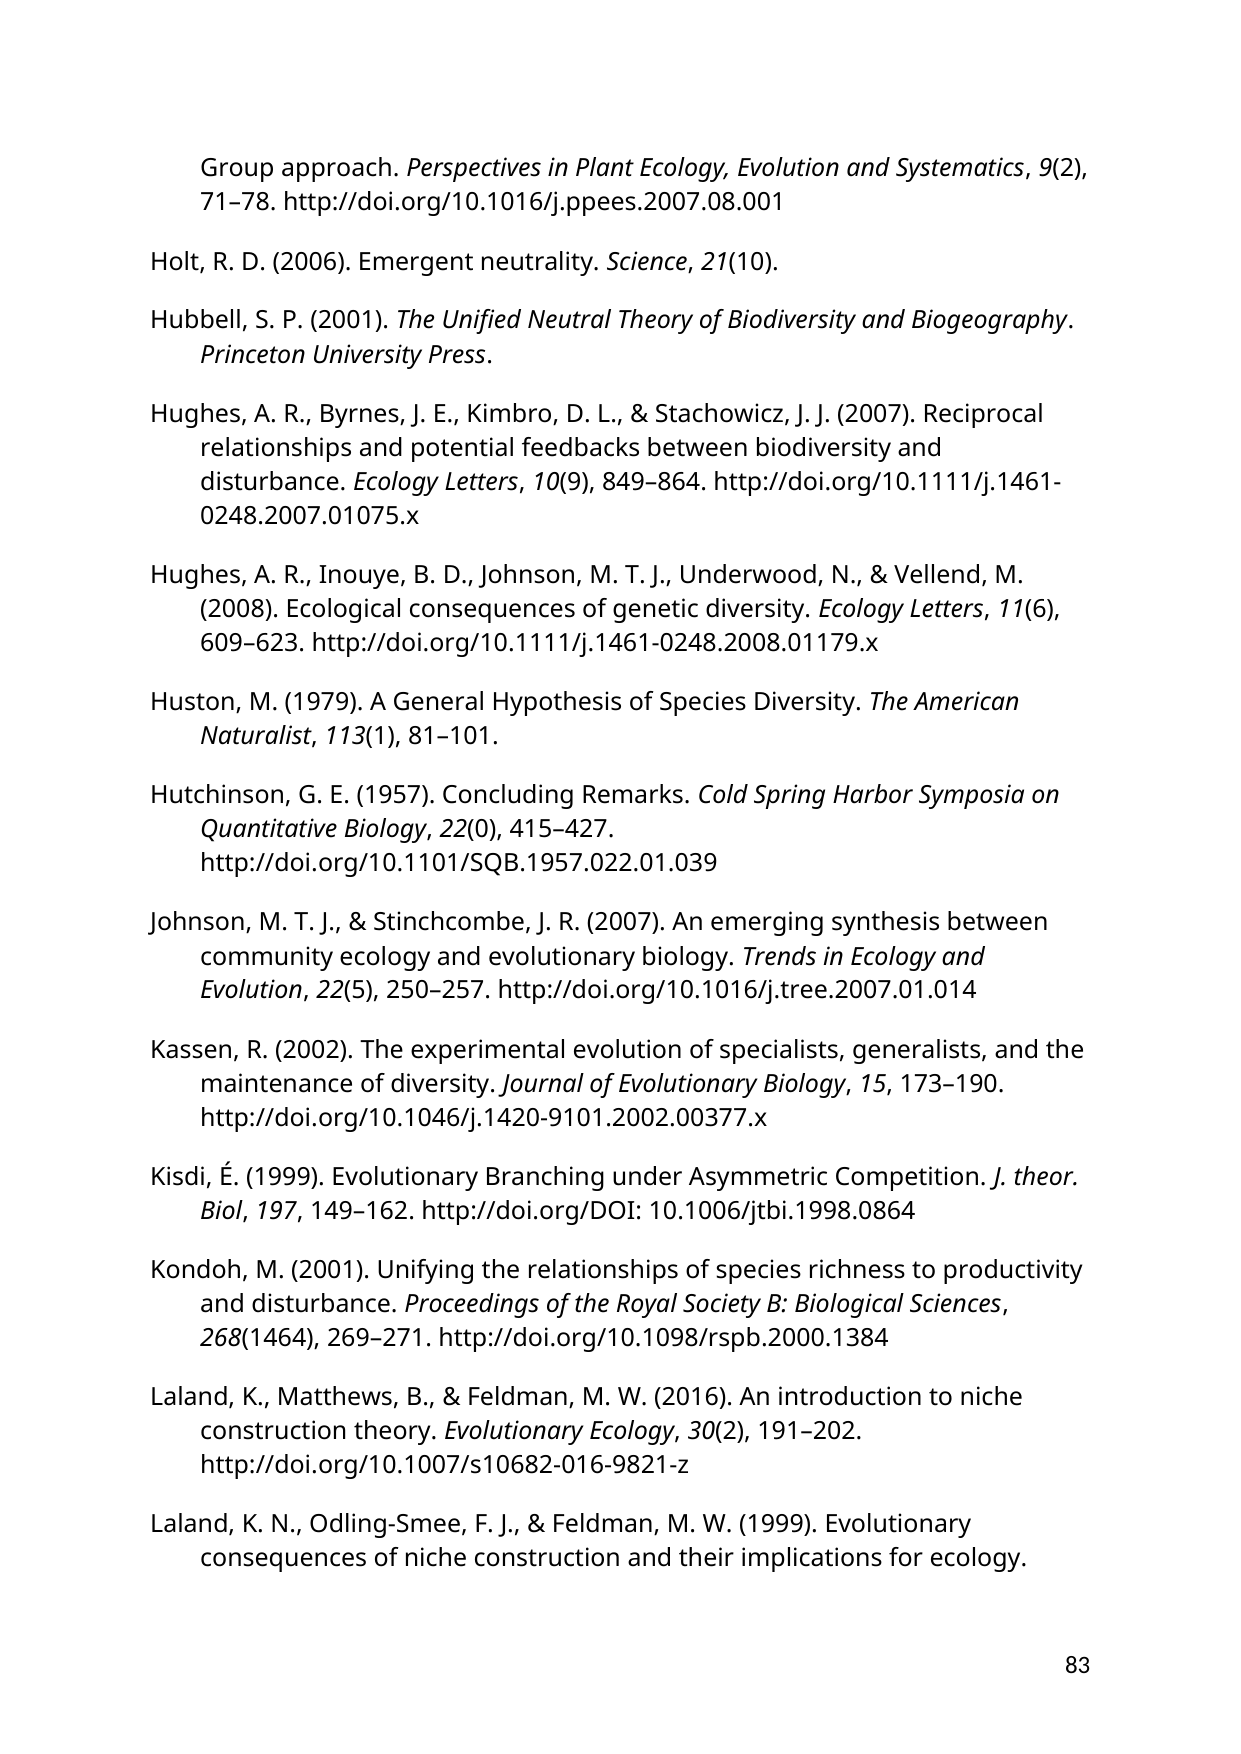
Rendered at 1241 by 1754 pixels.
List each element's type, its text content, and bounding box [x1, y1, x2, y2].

text Huston, M. (1979). A General Hypothesis of Species Diversity. The American Naturalist, 113(1), 81–101. [150, 684, 1090, 752]
text Kondoh, M. (2001). Unifying the relationships of species richness to productivity and disturbance. Proceedings of the Royal Society B: Biological Sciences, 268(1464), 269–271. http://doi.org/10.1098/rspb.2000.1384 [150, 1252, 1090, 1354]
text Kassen, R. (2002). The experimental evolution of specialists, generalists, and the maintenance of diversity. Journal of Evolutionary Biology, 15, 173–190. http://doi.org/10.1046/j.1420-9101.2002.00377.x [150, 1031, 1090, 1133]
text Hughes, A. R., Byrnes, J. E., Kimbro, D. L., & Stachowicz, J. J. (2007). Reciprocal relationships and potential feedbacks between biodiversity and disturbance. Ecology Letters, 10(9), 849–864. http://doi.org/10.1111/j.1461-0248.2007.01075.x [150, 395, 1090, 532]
text Hubbell, S. P. (2001). The Unified Neutral Theory of Biodiversity and Biogeography. Princeton University Press. [150, 302, 1090, 370]
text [150, 150, 1090, 218]
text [150, 1506, 1090, 1574]
text Hughes, A. R., Inouye, B. D., Johnson, M. T. J., Underwood, N., & Vellend, M. (2008). Ecological consequences of genetic diversity. Ecology Letters, 11(6), 609–623. http://doi.org/10.1111/j.1461-0248.2008.01179.x [150, 557, 1090, 659]
text Kisdi, É. (1999). Evolutionary Branching under Asymmetric Competition. J. theor. Biol, 197, 149–162. http://doi.org/DOI: 10.1006/jtbi.1998.0864 [150, 1158, 1090, 1227]
text Laland, K., Matthews, B., & Feldman, M. W. (2016). An introduction to niche construction theory. Evolutionary Ecology, 30(2), 191–202. http://doi.org/10.1007/s10682-016-9821-z [150, 1379, 1090, 1481]
text Johnson, M. T. J., & Stinchcombe, J. R. (2007). An emerging synthesis between community ecology and evolutionary biology. Trends in Ecology and Evolution, 22(5), 250–257. http://doi.org/10.1016/j.tree.2007.01.014 [150, 904, 1090, 1006]
text Hutchinson, G. E. (1957). Concluding Remarks. Cold Spring Harbor Symposia on Quantitative Biology, 22(0), 415–427. http://doi.org/10.1101/SQB.1957.022.01.039 [150, 777, 1090, 879]
text Holt, R. D. (2006). Emergent neutrality. Science, 21(10). [150, 243, 1090, 277]
